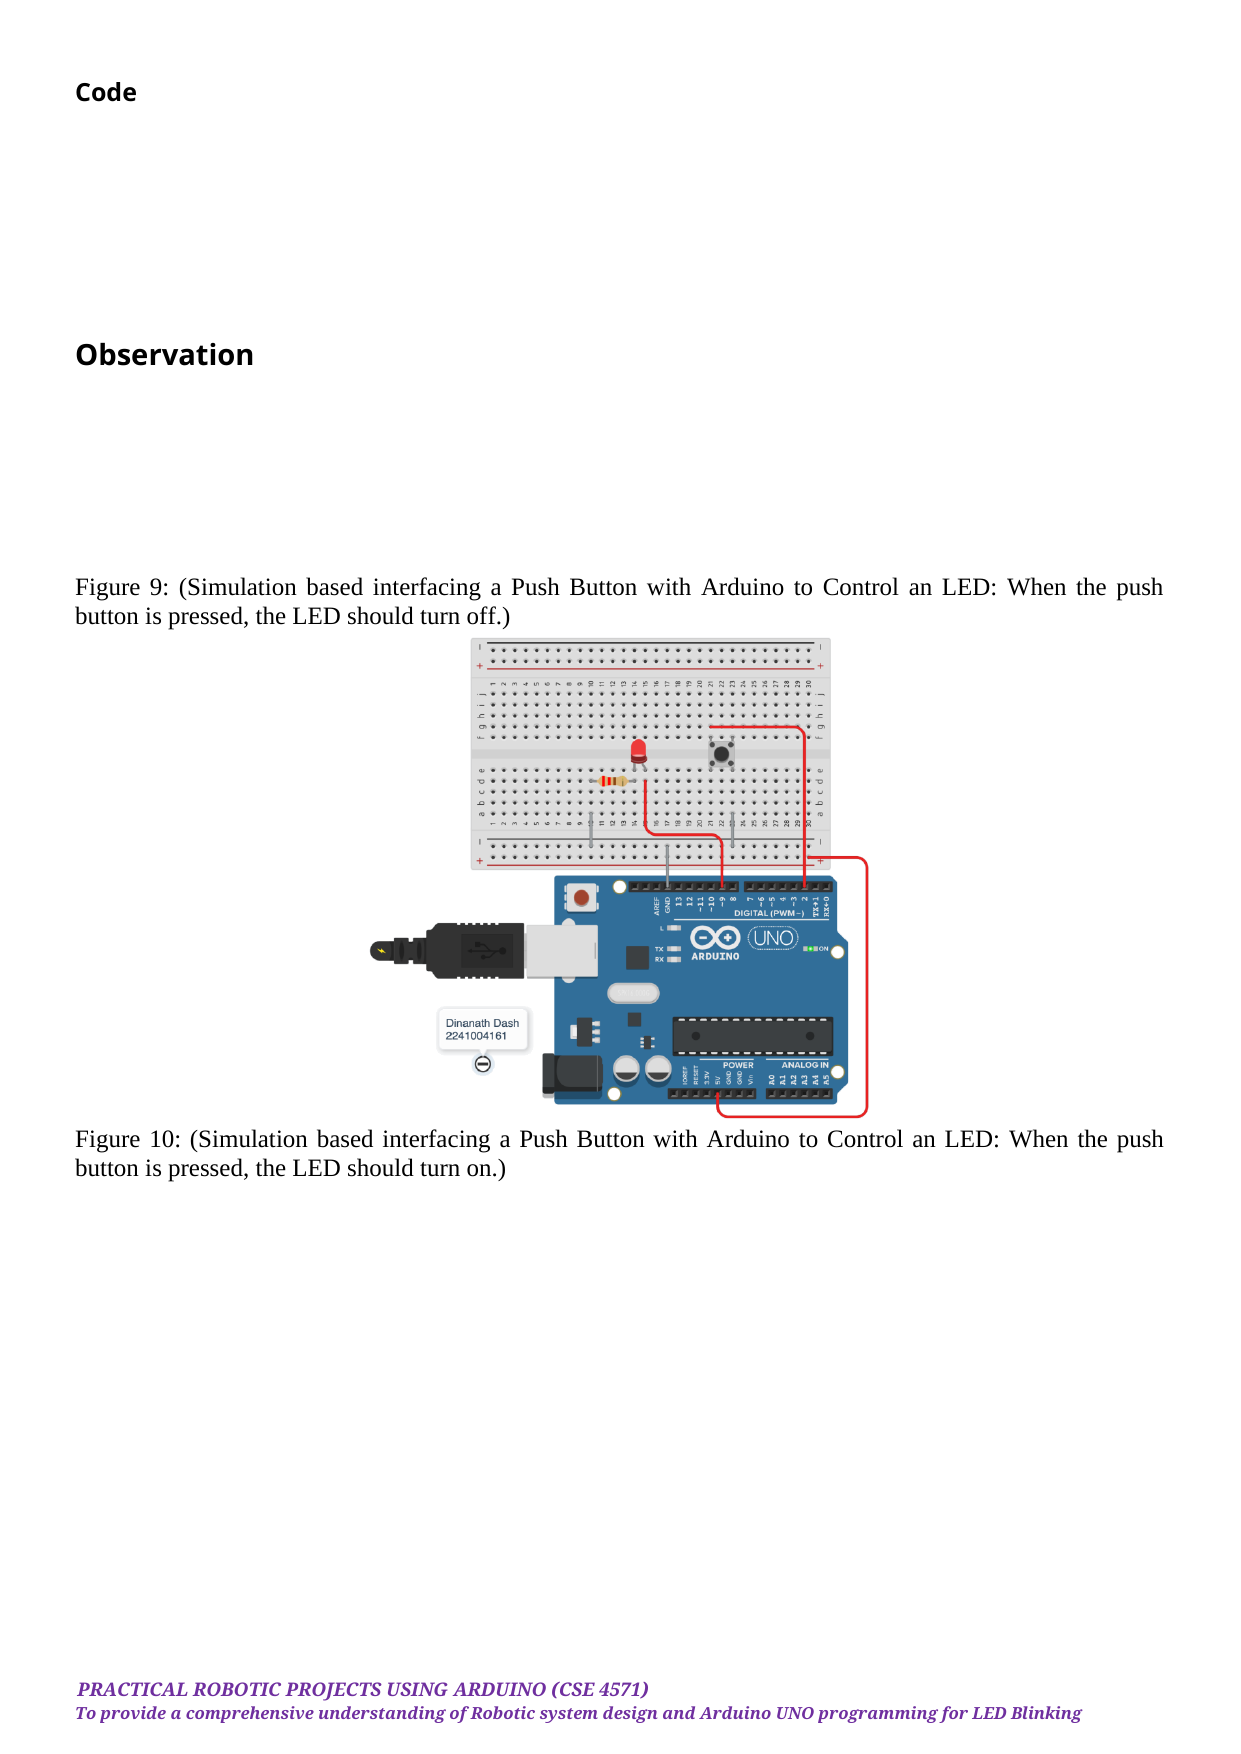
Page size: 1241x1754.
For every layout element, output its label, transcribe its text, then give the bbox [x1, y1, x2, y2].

text Code [75, 75, 1165, 294]
text Observation Figure 9: (Simulation based interfacing a Push Button with Arduino to Control an LED: When the push button is pressed, the LED should turn off.) [75, 294, 1165, 629]
picture [366, 629, 874, 1125]
text Figure 10: (Simulation based interfacing a Push Button with Arduino to Control an LED: When the push button is pressed, the LED should turn on.) [75, 1124, 1165, 1182]
